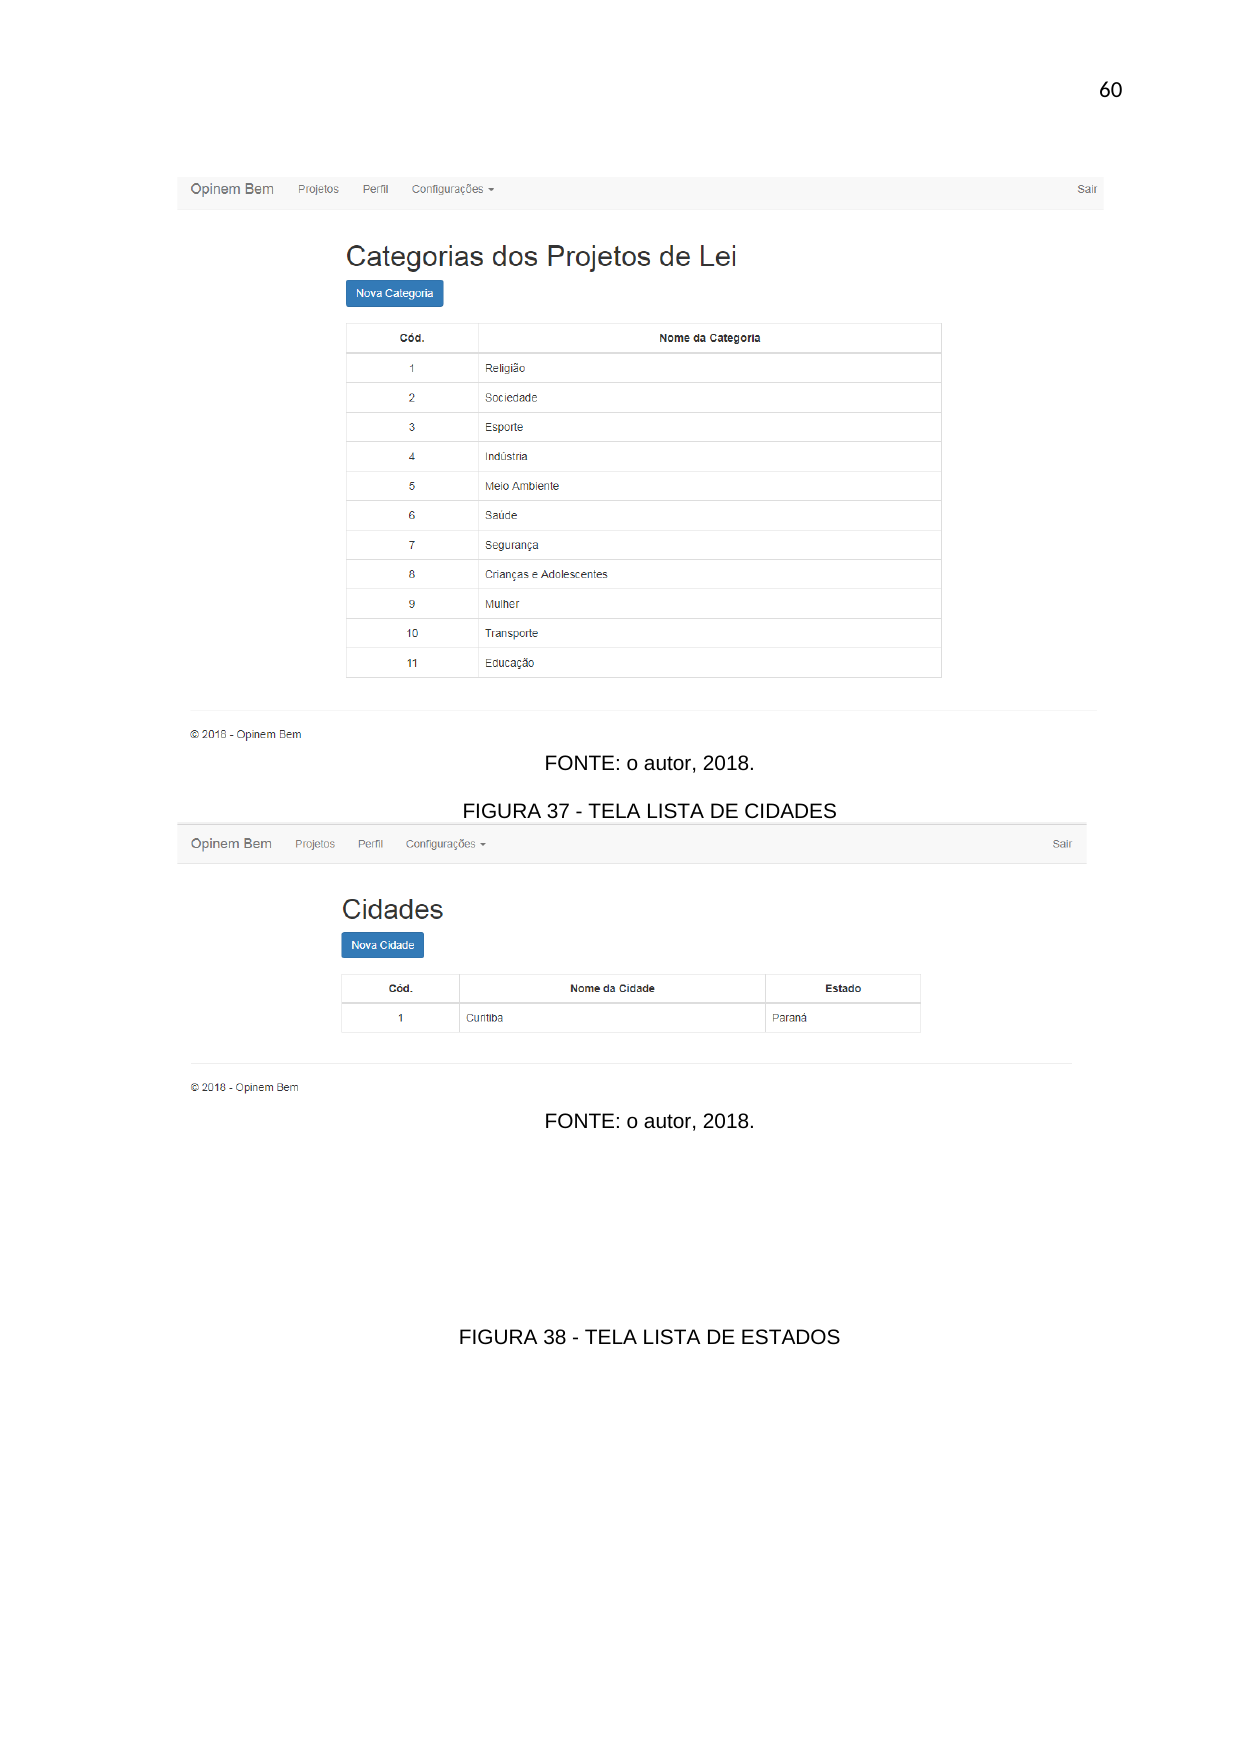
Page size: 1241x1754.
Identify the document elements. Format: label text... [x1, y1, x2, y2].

text FONTE: o autor, 2018. [177, 751, 1122, 775]
text FIGURA 37 - TELA LISTA DE CIDADES [177, 799, 1122, 823]
text FONTE: o autor, 2018. [177, 1109, 1122, 1133]
picture [177, 822, 1087, 1109]
text FIGURA 38 - TELA LISTA DE ESTADOS [177, 1324, 1122, 1348]
picture [177, 177, 1104, 751]
